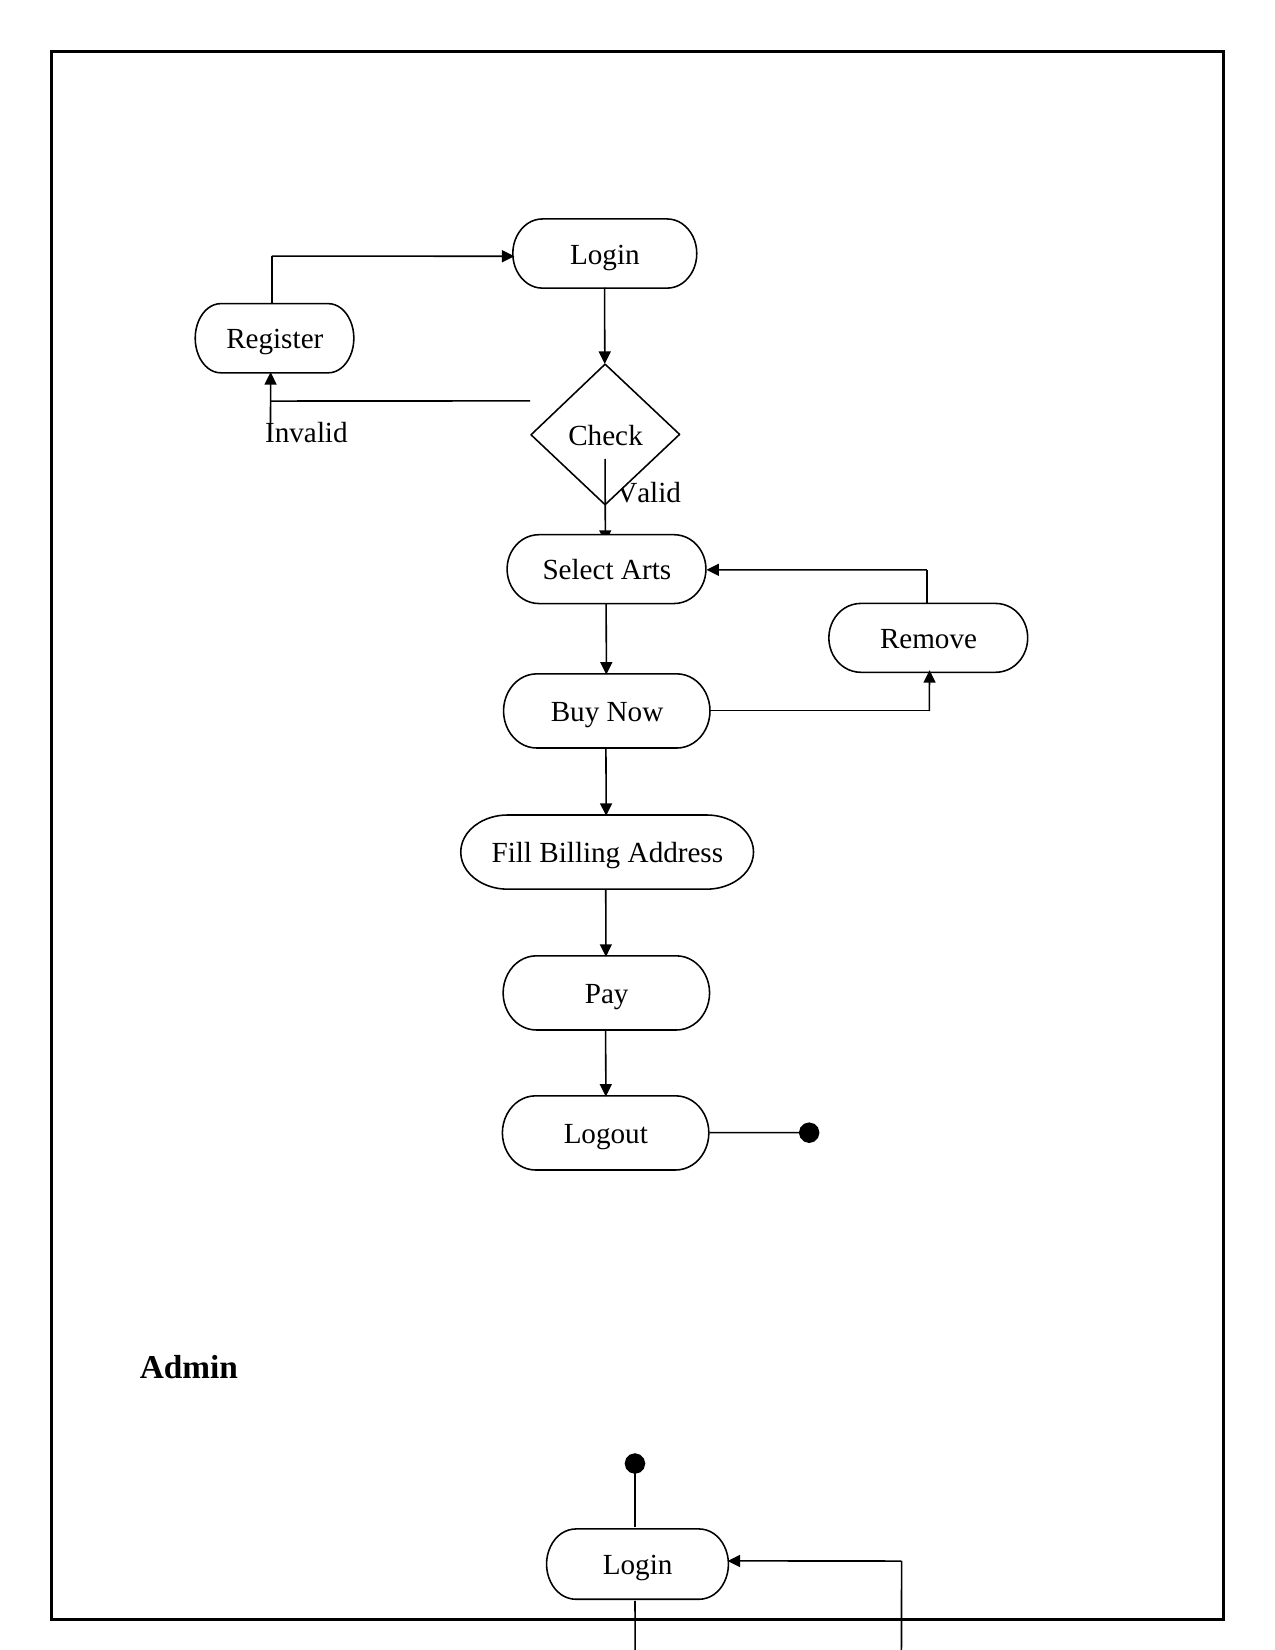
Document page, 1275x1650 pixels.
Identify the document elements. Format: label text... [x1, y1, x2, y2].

text Admin [139, 1347, 1135, 1385]
text Valid [607, 475, 1135, 508]
text Valid [139, 475, 604, 508]
text Invalid [139, 415, 549, 448]
text Invalid [662, 415, 1135, 448]
